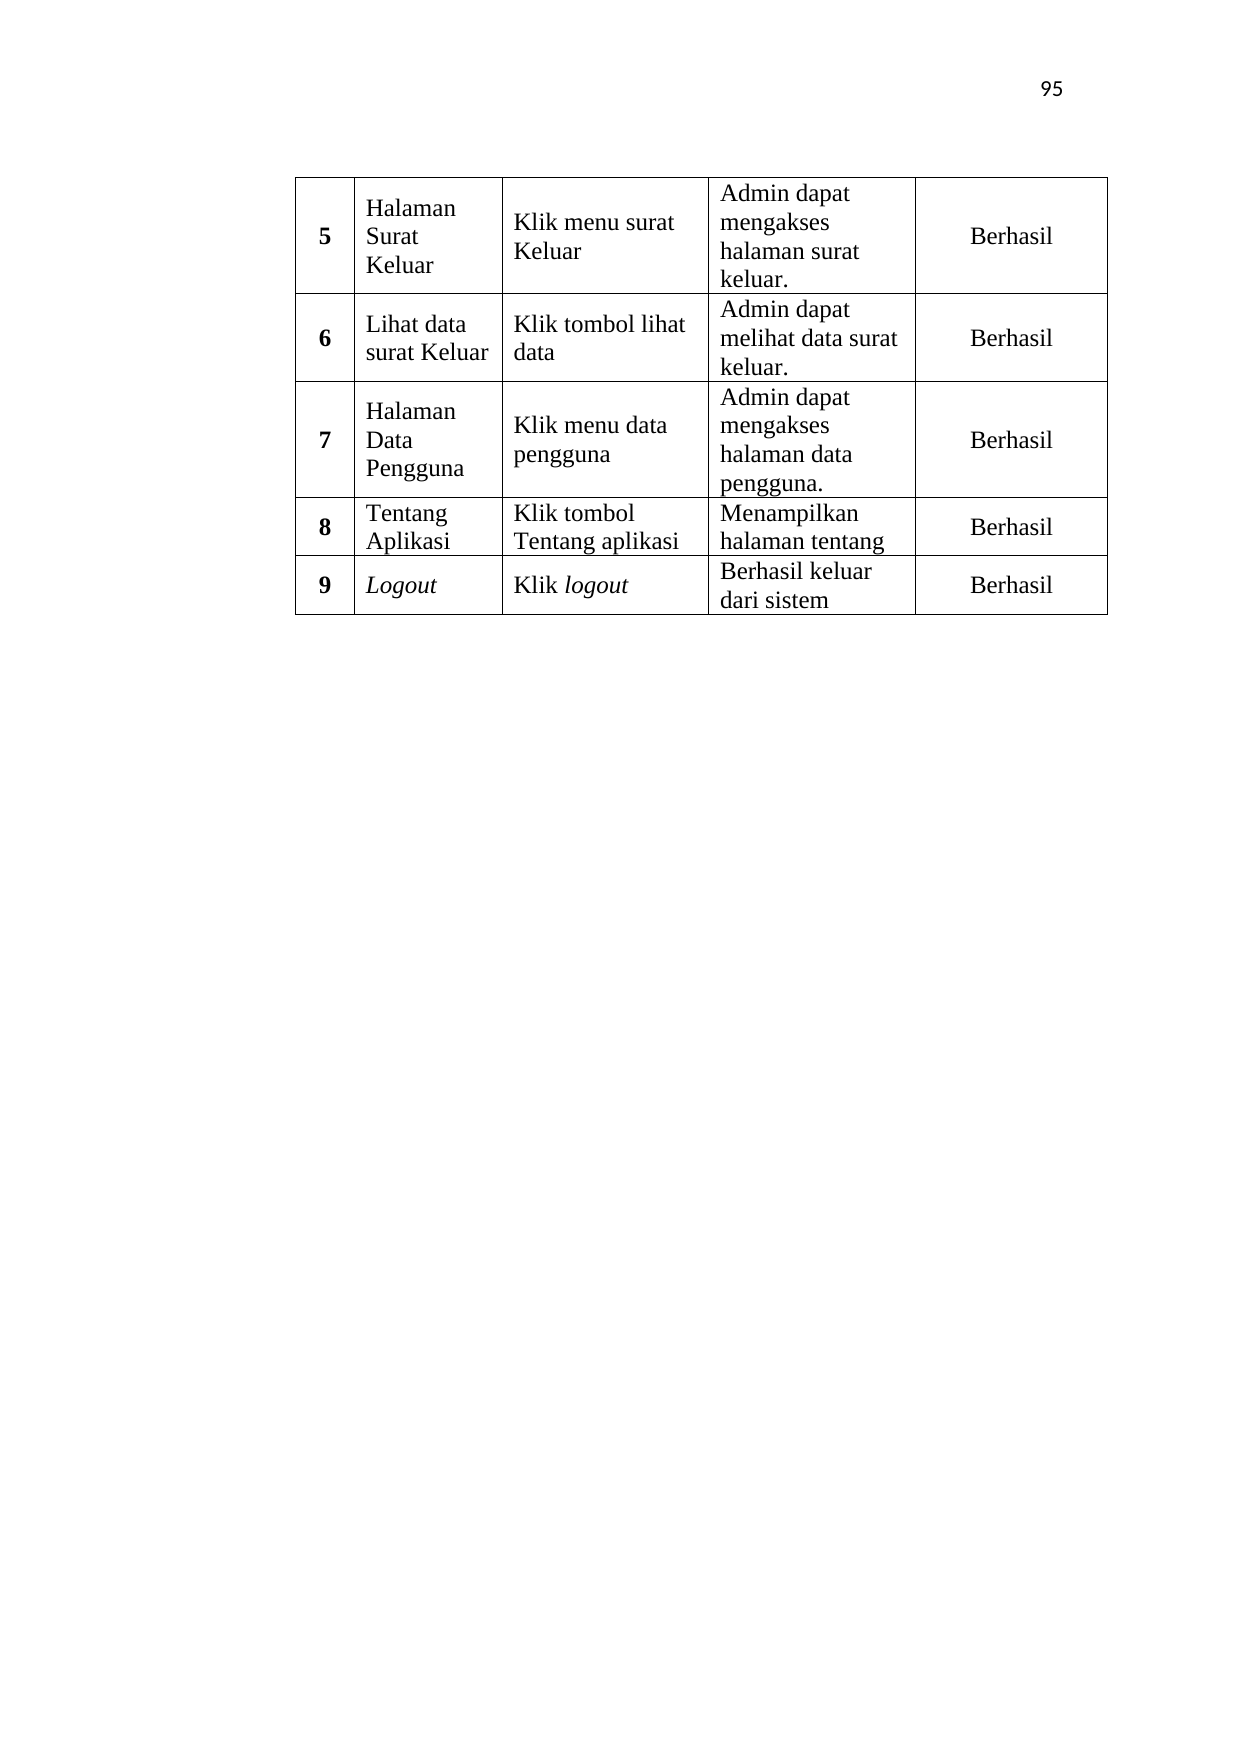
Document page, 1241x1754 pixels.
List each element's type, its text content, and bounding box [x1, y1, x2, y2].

table_cell Tentang Aplikasi [355, 498, 502, 555]
table_cell Klik logout [503, 556, 708, 614]
table_cell Klik tombol Tentang aplikasi [503, 498, 708, 555]
table_cell Logout [355, 556, 502, 614]
table_cell Admin dapat melihat data surat keluar. [709, 294, 915, 381]
table_cell 7 [296, 382, 354, 497]
table_cell Klik tombol lihat data [503, 294, 708, 381]
table_cell Berhasil [916, 178, 1107, 293]
table_cell Klik menu data pengguna [503, 382, 708, 497]
table_cell Menampilkan halaman tentang [709, 498, 915, 555]
table_cell Halaman Data Pengguna [355, 382, 502, 497]
table_cell Berhasil [916, 498, 1107, 555]
table_cell 5 [296, 178, 354, 293]
table_cell Admin dapat mengakses halaman surat keluar. [709, 178, 915, 293]
table_cell Klik menu surat Keluar [503, 178, 708, 293]
table_cell 6 [296, 294, 354, 381]
table_cell Berhasil [916, 556, 1107, 614]
table_cell Lihat data surat Keluar [355, 294, 502, 381]
table_cell Admin dapat mengakses halaman data pengguna. [709, 382, 915, 497]
table_cell 9 [296, 556, 354, 614]
table_cell Berhasil [916, 294, 1107, 381]
table_cell 8 [296, 498, 354, 555]
table_cell Berhasil [916, 382, 1107, 497]
table_cell Berhasil keluar dari sistem [709, 556, 915, 614]
table_cell Halaman Surat Keluar [355, 178, 502, 293]
